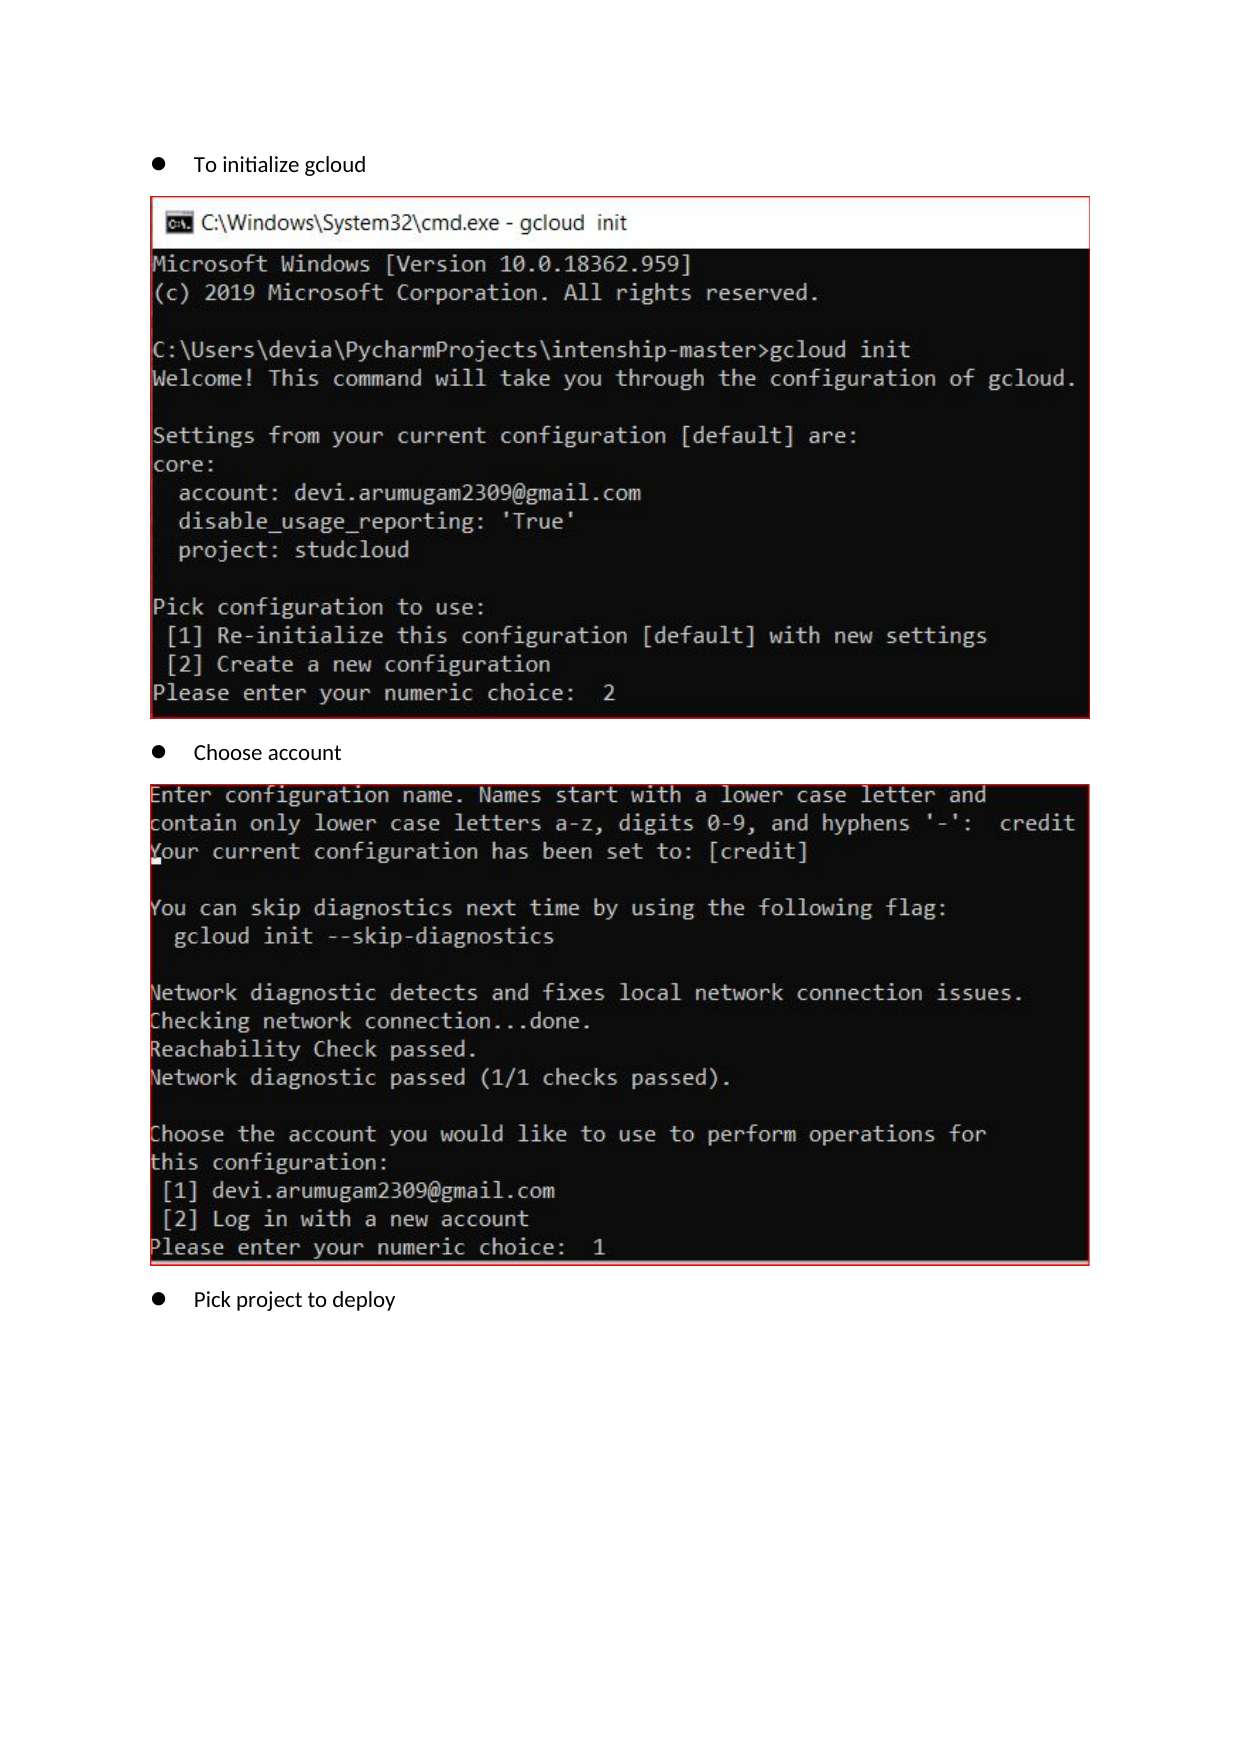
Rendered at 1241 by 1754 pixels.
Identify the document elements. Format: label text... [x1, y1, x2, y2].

list Pick project to deploy [150, 1285, 1090, 1313]
picture [150, 784, 1090, 1266]
picture [150, 196, 1090, 719]
list Choose account [150, 738, 1090, 766]
list To initialize gcloud [150, 150, 1090, 178]
